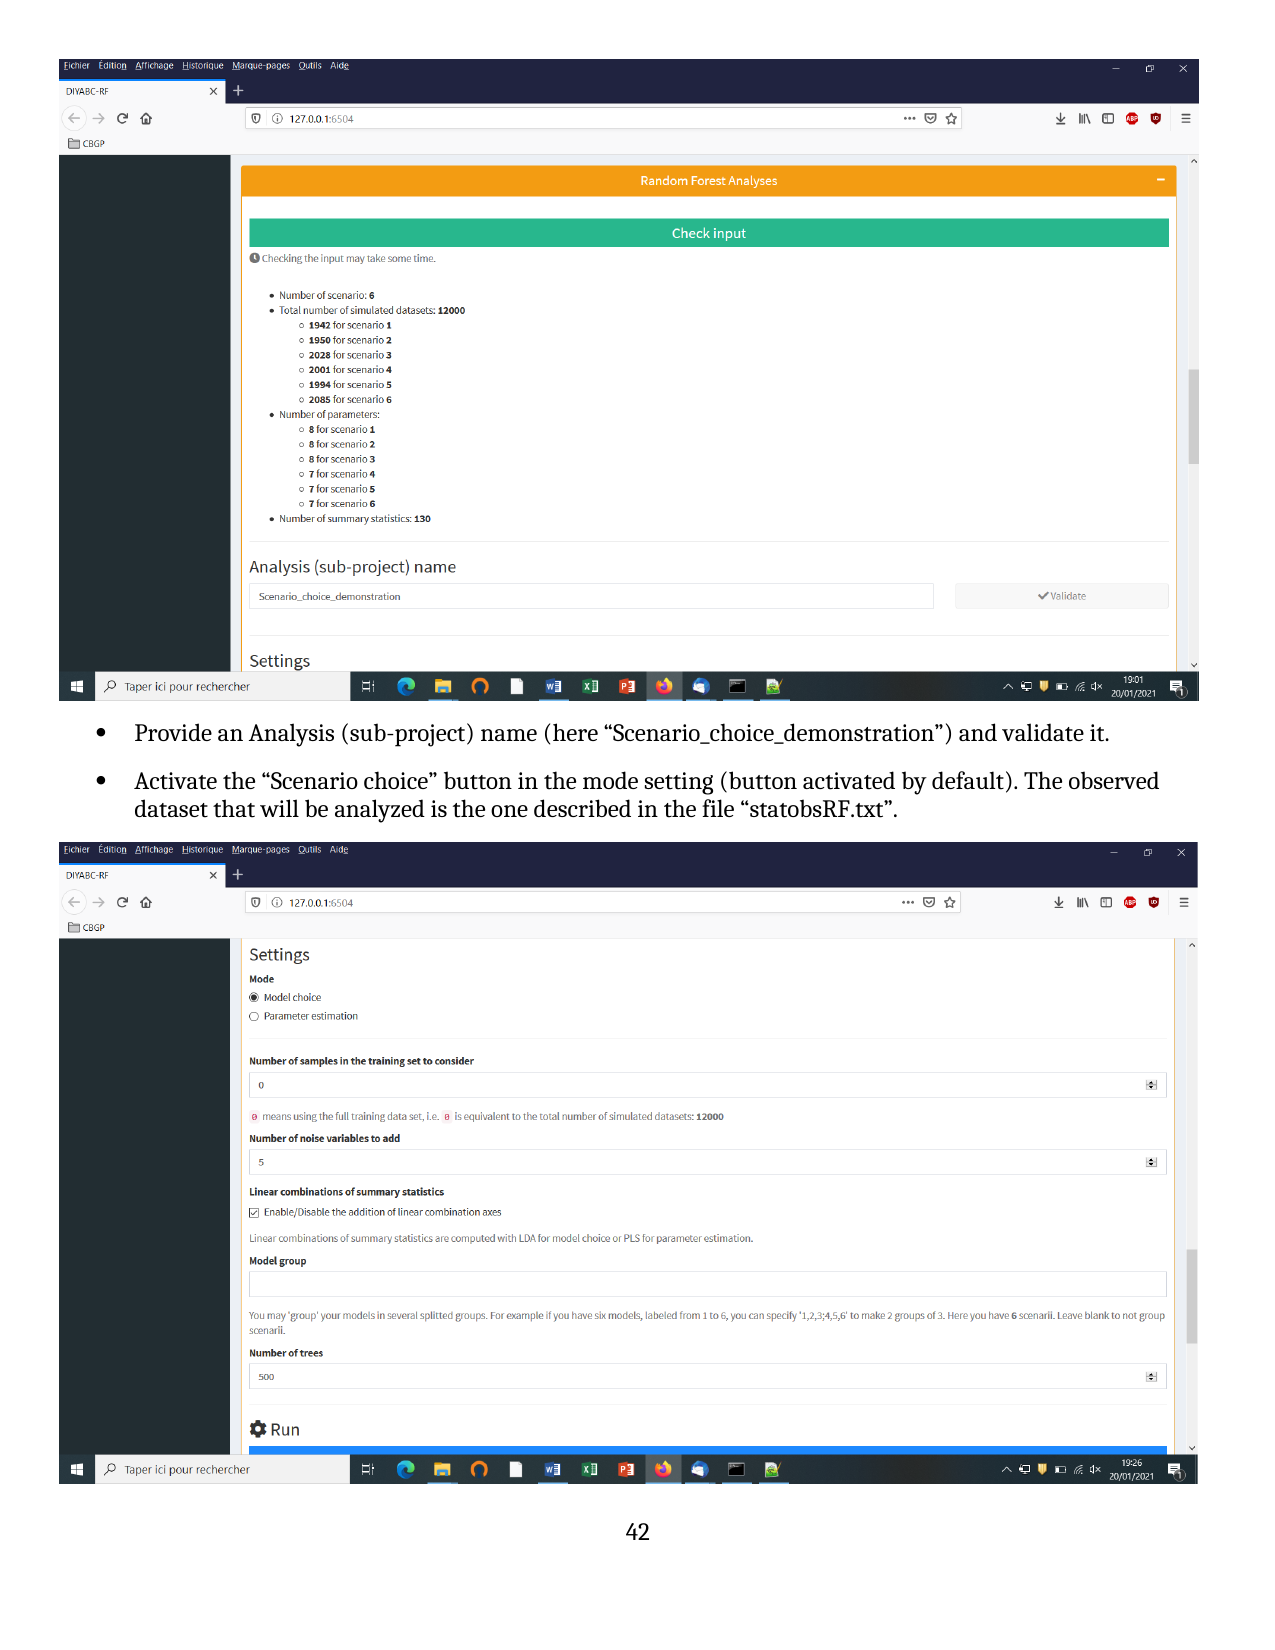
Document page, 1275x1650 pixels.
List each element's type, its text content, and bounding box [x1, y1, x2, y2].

picture [59, 59, 1199, 701]
list Activate the “Scenario choice” button in the mode setting (button activated by default). The observed dataset that will be analyzed is the one described in the file “statobsRF.txt”. [97, 767, 1216, 824]
picture [59, 842, 1198, 1484]
list Provide an Analysis (sub-project) name (here “Scenario_choice_demonstration”) and validate it. [97, 719, 1216, 748]
